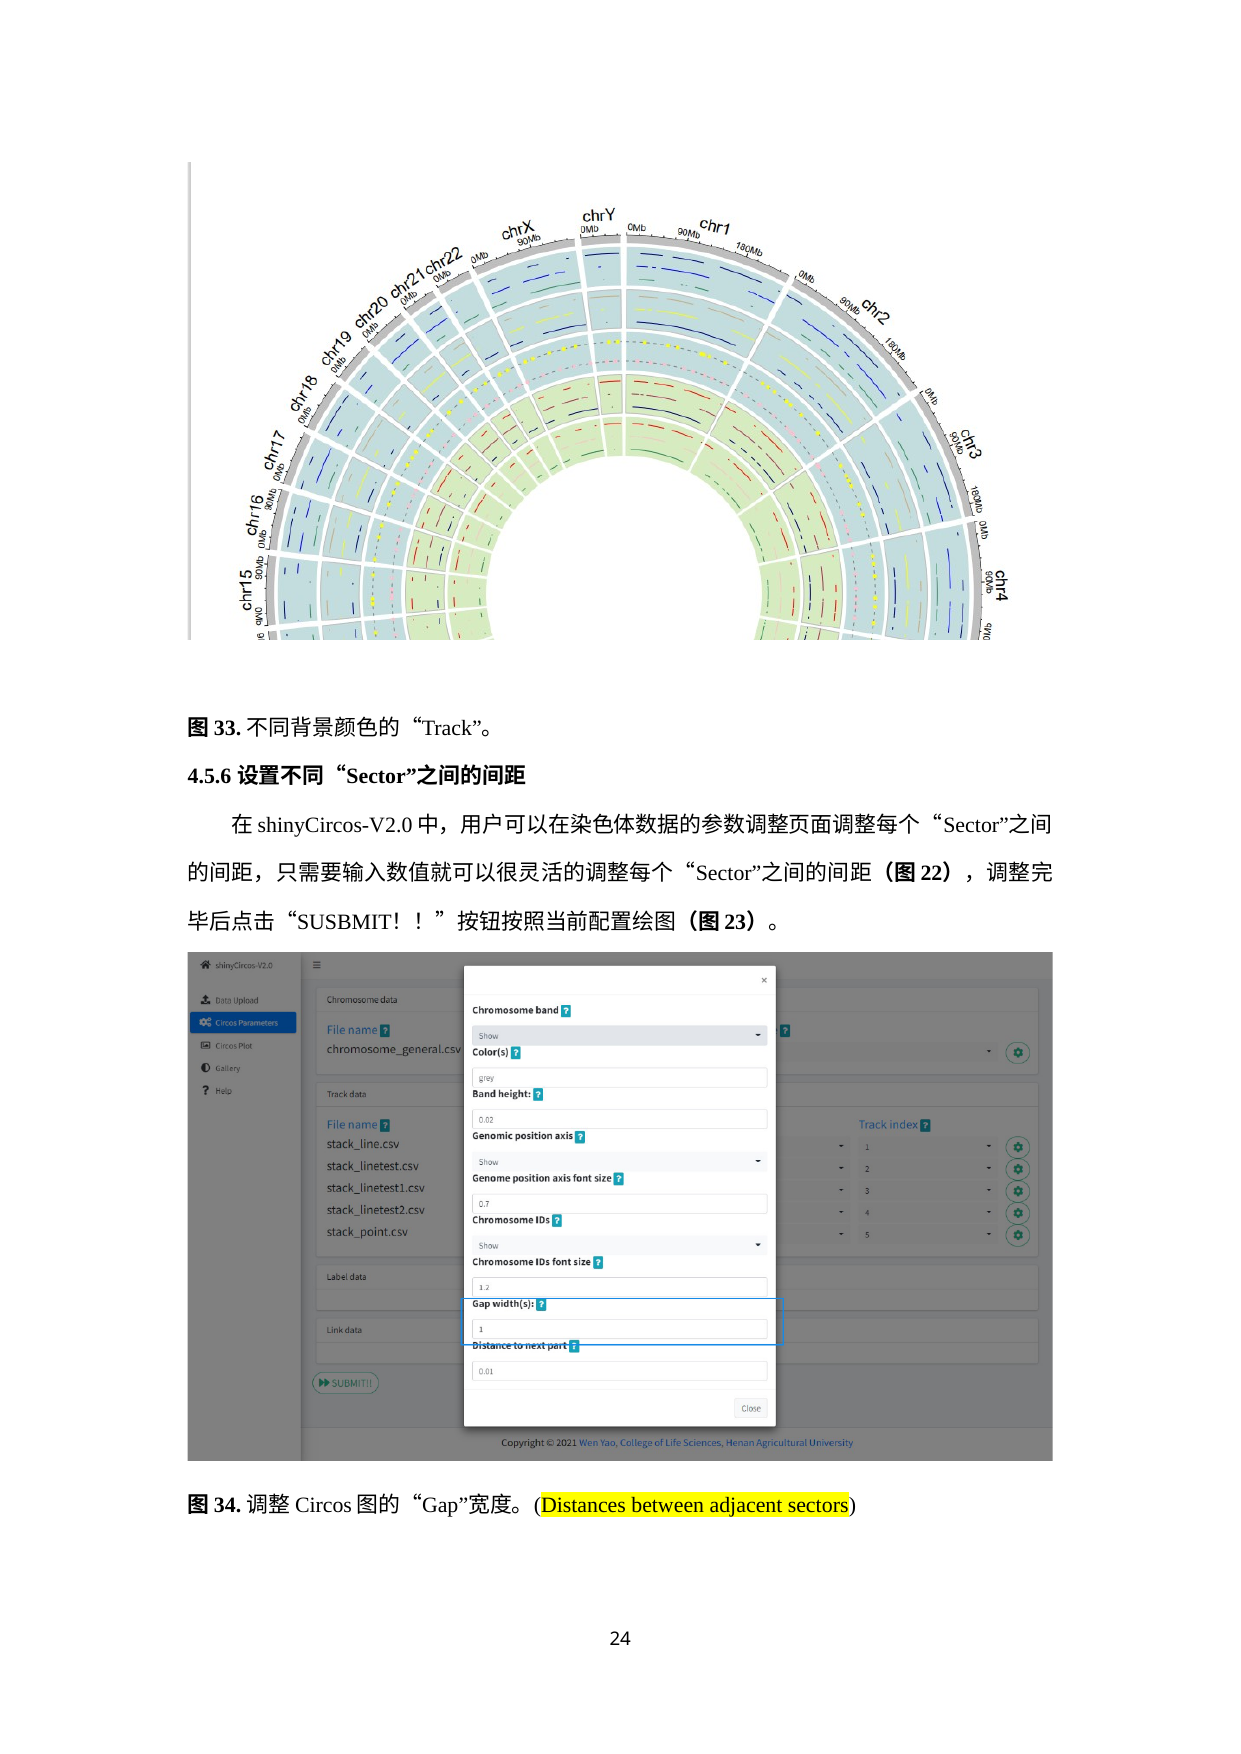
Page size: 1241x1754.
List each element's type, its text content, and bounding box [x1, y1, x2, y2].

text 图33. 不同背景颜色的“Track”。 [187, 709, 1053, 742]
text 图34. 调整Circos图的“Gap”宽度。(Distances between adjacent sectors) [187, 1487, 1053, 1519]
picture [187, 162, 1053, 640]
text 在shinyCircos-V2.0中，用户可以在染色体数据的参数调整页面调整每个“Sector”之间的间距，只需要输入数值就可以很灵活的调整每个“Sector”之间的间距（图22），调整完毕后点击“SUSBMIT！！”按钮按照当前配置绘图（图23）。 [187, 806, 1053, 936]
text 4.5.6 设置不同“Sector”之间的间距 [187, 758, 1053, 790]
picture [187, 952, 1053, 1461]
